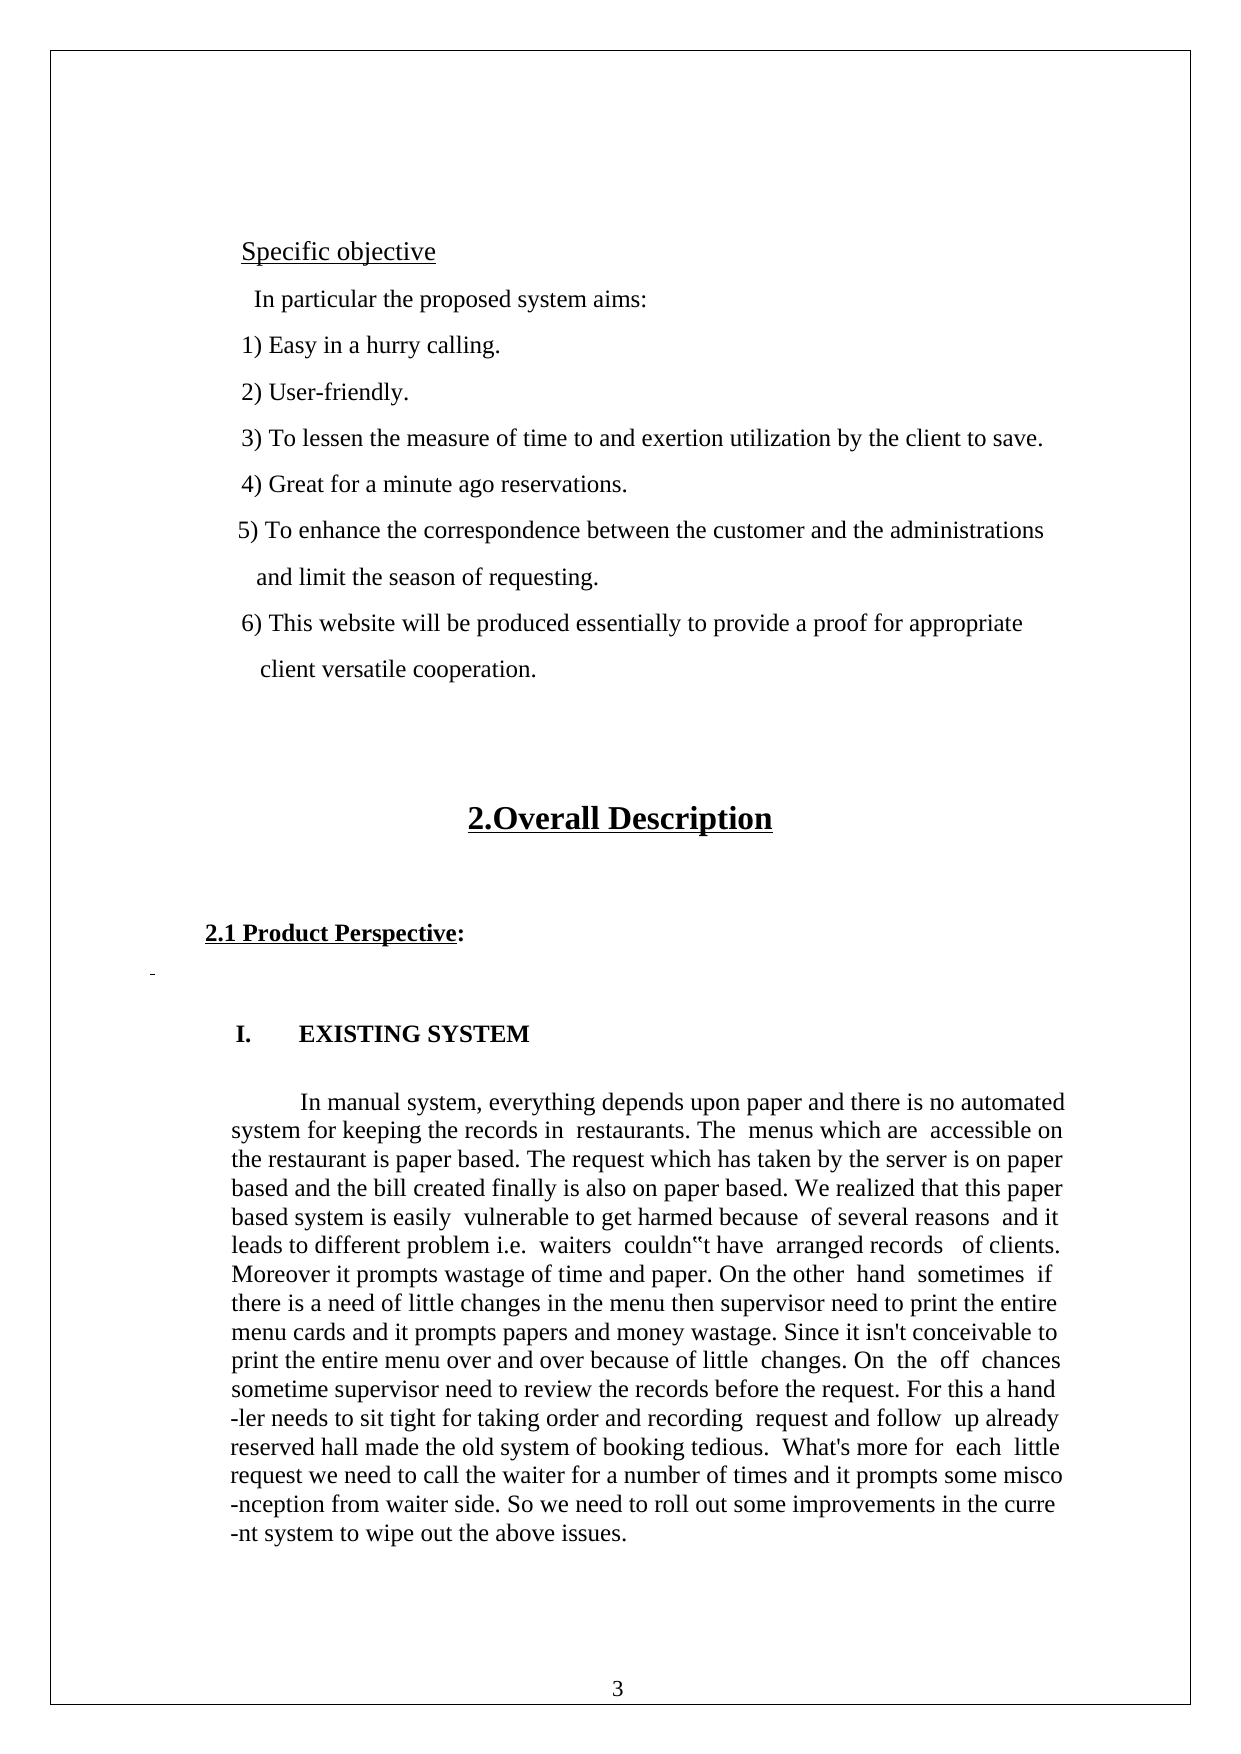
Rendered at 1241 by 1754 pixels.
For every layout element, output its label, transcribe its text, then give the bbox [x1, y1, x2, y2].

text In manual system, everything depends upon paper and there is no automated [150, 1087, 1191, 1115]
text request we need to call the waiter for a number of times and it prompts some misco [224, 1460, 1191, 1489]
text the restaurant is paper based. The request which has taken by the server is on paper [150, 1144, 1191, 1173]
text sometime supervisor need to review the records before the request. For this a hand [150, 1374, 1191, 1403]
list EXISTING SYSTEM [235, 1019, 1191, 1047]
text 5) To enhance the correspondence between the customer and the administrations [150, 516, 1191, 544]
text 2.1 Product Perspective: [148, 918, 1191, 947]
text 1) Easy in a hurry calling. [241, 331, 1191, 359]
text 6) This website will be produced essentially to provide a proof for appropriate [241, 608, 1191, 637]
text 3) To lessen the measure of time to and exertion utilization by the client to save. [241, 423, 1191, 452]
text -nception from waiter side. So we need to roll out some improvements in the curre [224, 1489, 1191, 1518]
text and limit the season of requesting. [150, 562, 1191, 591]
text based system is easily vulnerable to get harmed because of several reasons and it [150, 1202, 1191, 1230]
text based and the bill created finally is also on paper based. We realized that this paper [150, 1173, 1191, 1202]
text Specific objective [241, 236, 1191, 267]
text print the entire menu over and over because of little changes. On the off chances [150, 1345, 1191, 1374]
text 2) User-friendly. [241, 377, 1191, 406]
text -nt system to wipe out the above issues. [224, 1518, 1191, 1547]
text there is a need of little changes in the menu then supervisor need to print the entire [150, 1288, 1191, 1317]
text leads to different problem i.e. waiters couldn‟t have arranged records of clients. [150, 1230, 1191, 1259]
text system for keeping the records in restaurants. The menus which are accessible on [150, 1115, 1191, 1144]
text -ler needs to sit tight for taking order and recording request and follow up already [224, 1403, 1191, 1432]
text Moreover it prompts wastage of time and paper. On the other hand sometimes if [150, 1259, 1191, 1288]
text menu cards and it prompts papers and money wastage. Since it isn't conceivable to [150, 1317, 1191, 1345]
text In particular the proposed system aims: [241, 284, 1191, 313]
text client versatile cooperation. [241, 654, 1191, 683]
text 2.Overall Description [150, 798, 1090, 837]
text reserved hall made the old system of booking tedious. What's more for each little [224, 1432, 1191, 1460]
text 4) Great for a minute ago reservations. [241, 469, 1191, 498]
